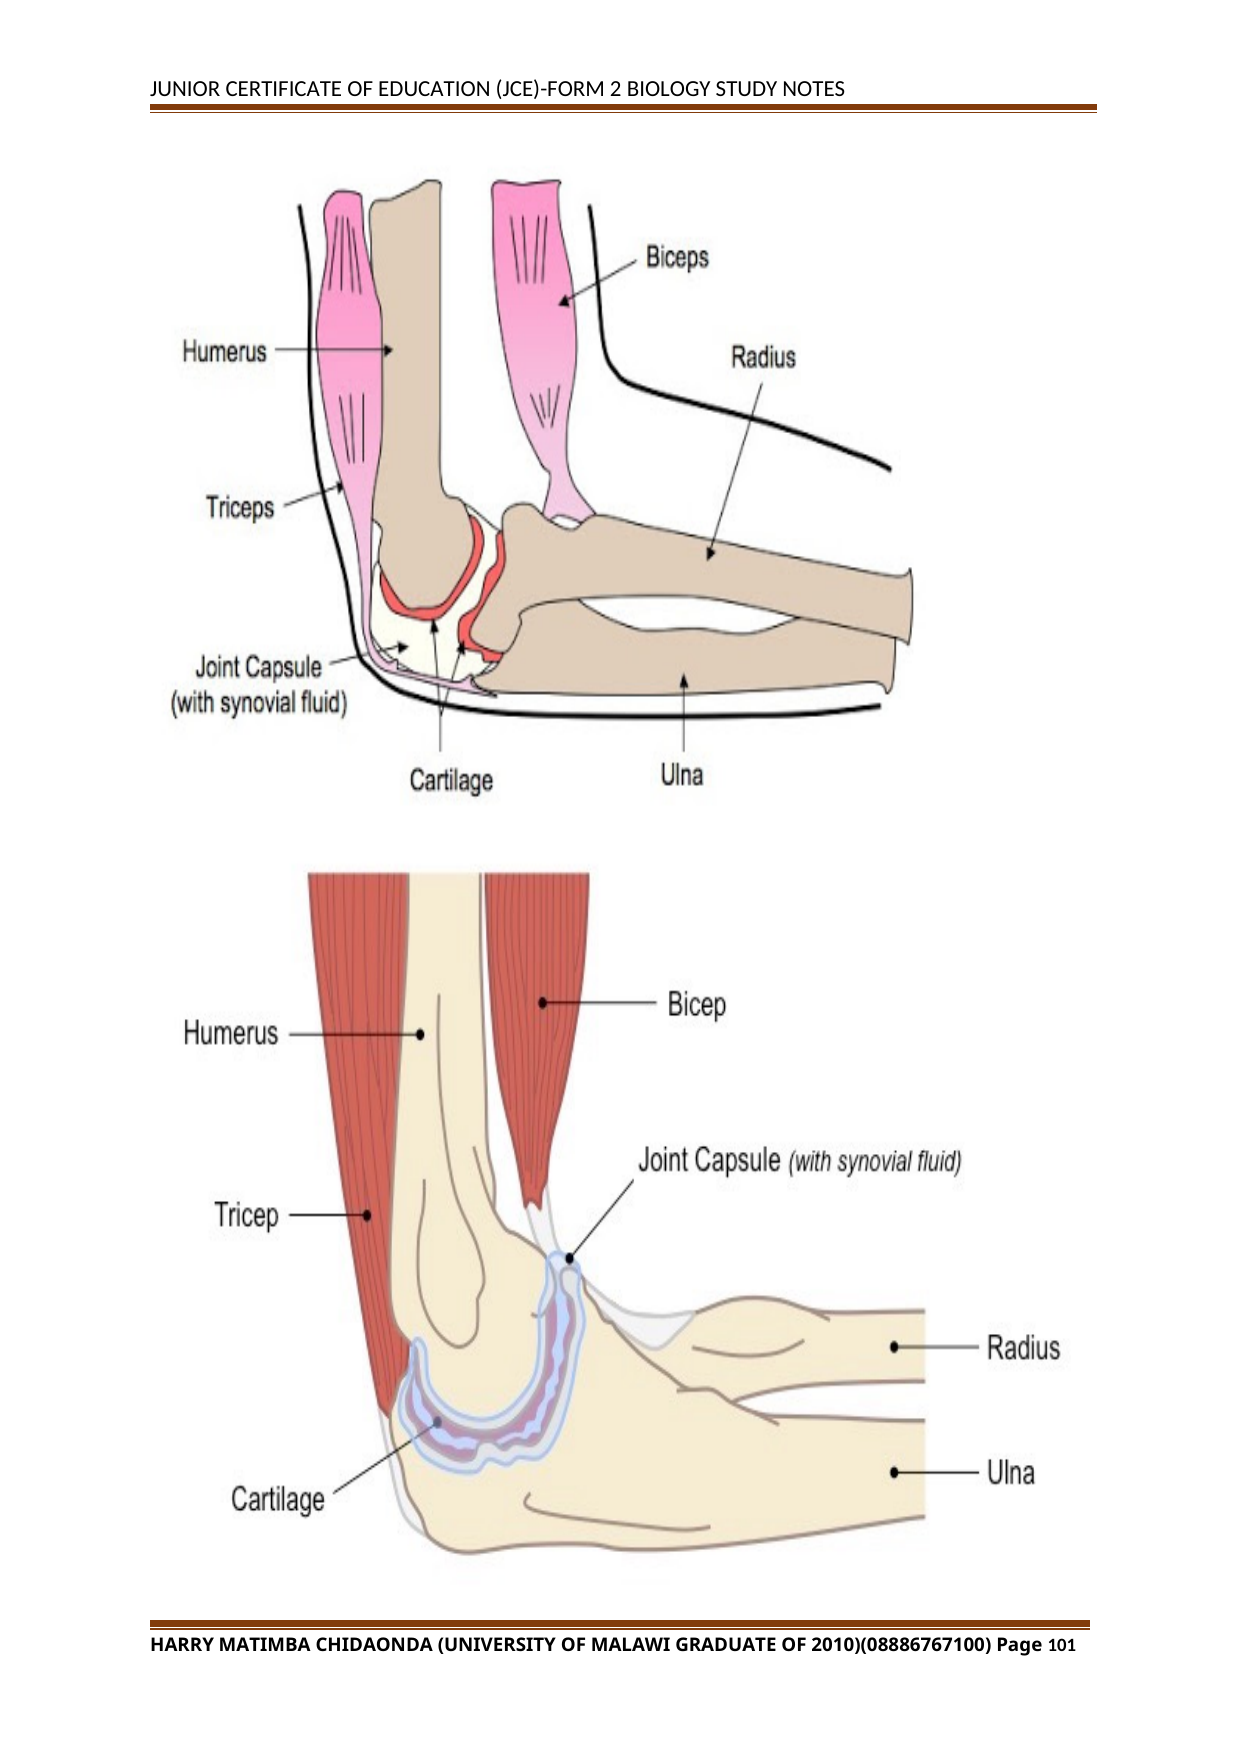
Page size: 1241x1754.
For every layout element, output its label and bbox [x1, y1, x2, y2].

picture [150, 832, 1089, 1599]
picture [150, 150, 951, 819]
